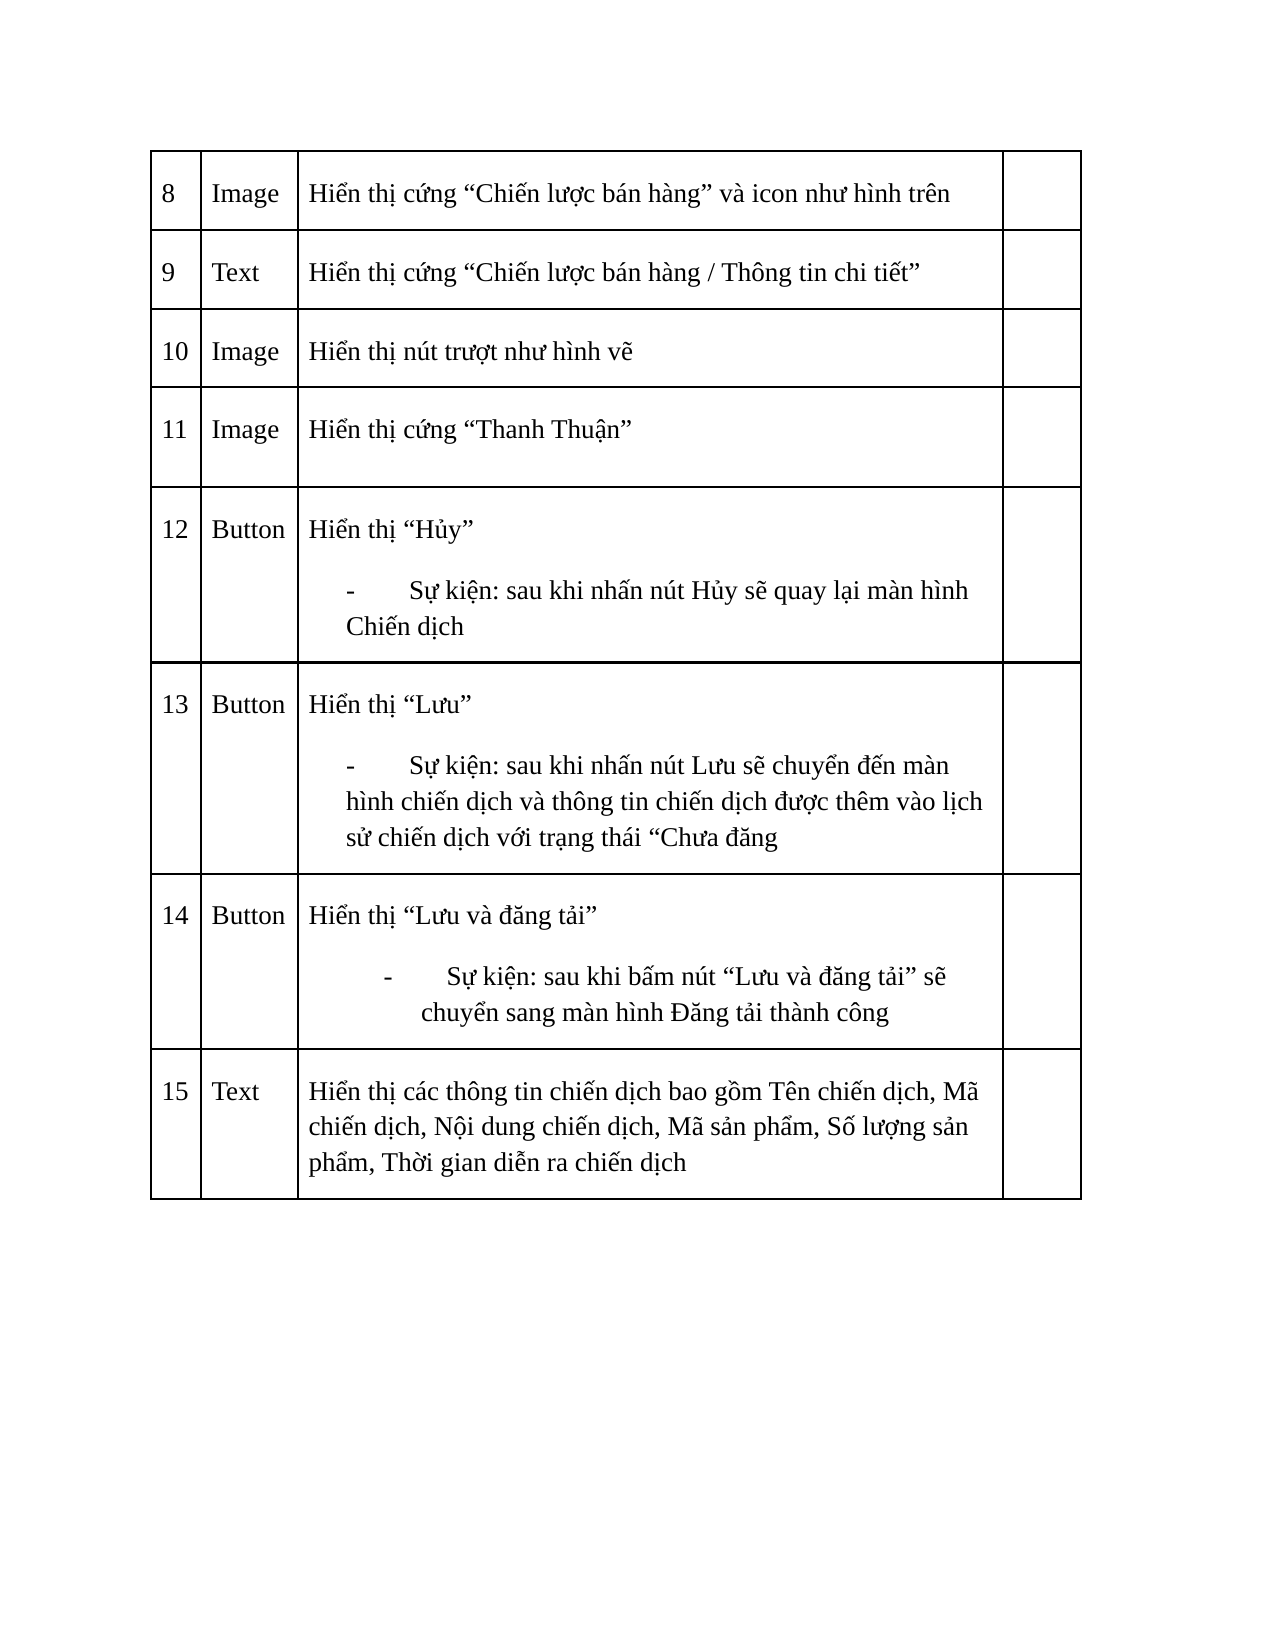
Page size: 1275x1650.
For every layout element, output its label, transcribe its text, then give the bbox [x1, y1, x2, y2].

table_cell 10 [152, 310, 200, 386]
table_cell Image [202, 388, 297, 486]
table_cell Hiển thị cứng “Chiến lược bán hàng / Thông tin chi tiết” [299, 231, 1002, 307]
table_cell Hiển thị “Lưu” - Sự kiện: sau khi nhấn nút Lưu sẽ chuyển đến màn hình chiến dịch và thông tin chiến dịch được thêm vào lịch sử chiến dịch với trạng thái “Chưa đăng [299, 664, 1002, 872]
table_cell [1004, 152, 1080, 229]
table_cell Image [202, 310, 297, 386]
table_cell 14 [152, 875, 200, 1048]
table_cell Text [202, 1050, 297, 1198]
table_cell [1004, 231, 1080, 307]
table_cell Text [202, 231, 297, 307]
table_cell [1004, 488, 1080, 661]
table_cell [1004, 310, 1080, 386]
table_cell Button [202, 664, 297, 872]
table_cell [1004, 388, 1080, 486]
table_cell 15 [152, 1050, 200, 1198]
table_cell 8 [152, 152, 200, 229]
table_cell 13 [152, 664, 200, 872]
table_cell [1004, 875, 1080, 1048]
table_cell Hiển thị cứng “Thanh Thuận” [299, 388, 1002, 486]
table_cell Button [202, 875, 297, 1048]
table_cell [1004, 664, 1080, 872]
table_cell Hiển thị các thông tin chiến dịch bao gồm Tên chiến dịch, Mã chiến dịch, Nội dung chiến dịch, Mã sản phẩm, Số lượng sản phẩm, Thời gian diễn ra chiến dịch [299, 1050, 1002, 1198]
table_cell Hiển thị “Lưu và đăng tải” - Sự kiện: sau khi bấm nút “Lưu và đăng tải” sẽ chuyển sang màn hình Đăng tải thành công [299, 875, 1002, 1048]
table_cell 9 [152, 231, 200, 307]
table_cell [1004, 1050, 1080, 1198]
table_cell Hiển thị nút trượt như hình vẽ [299, 310, 1002, 386]
table_cell Image [202, 152, 297, 229]
table_cell 11 [152, 388, 200, 486]
table_cell Hiển thị cứng “Chiến lược bán hàng” và icon như hình trên [299, 152, 1002, 229]
table_cell Hiển thị “Hủy” - Sự kiện: sau khi nhấn nút Hủy sẽ quay lại màn hình Chiến dịch [299, 488, 1002, 661]
table_cell Button [202, 488, 297, 661]
table_cell 12 [152, 488, 200, 661]
